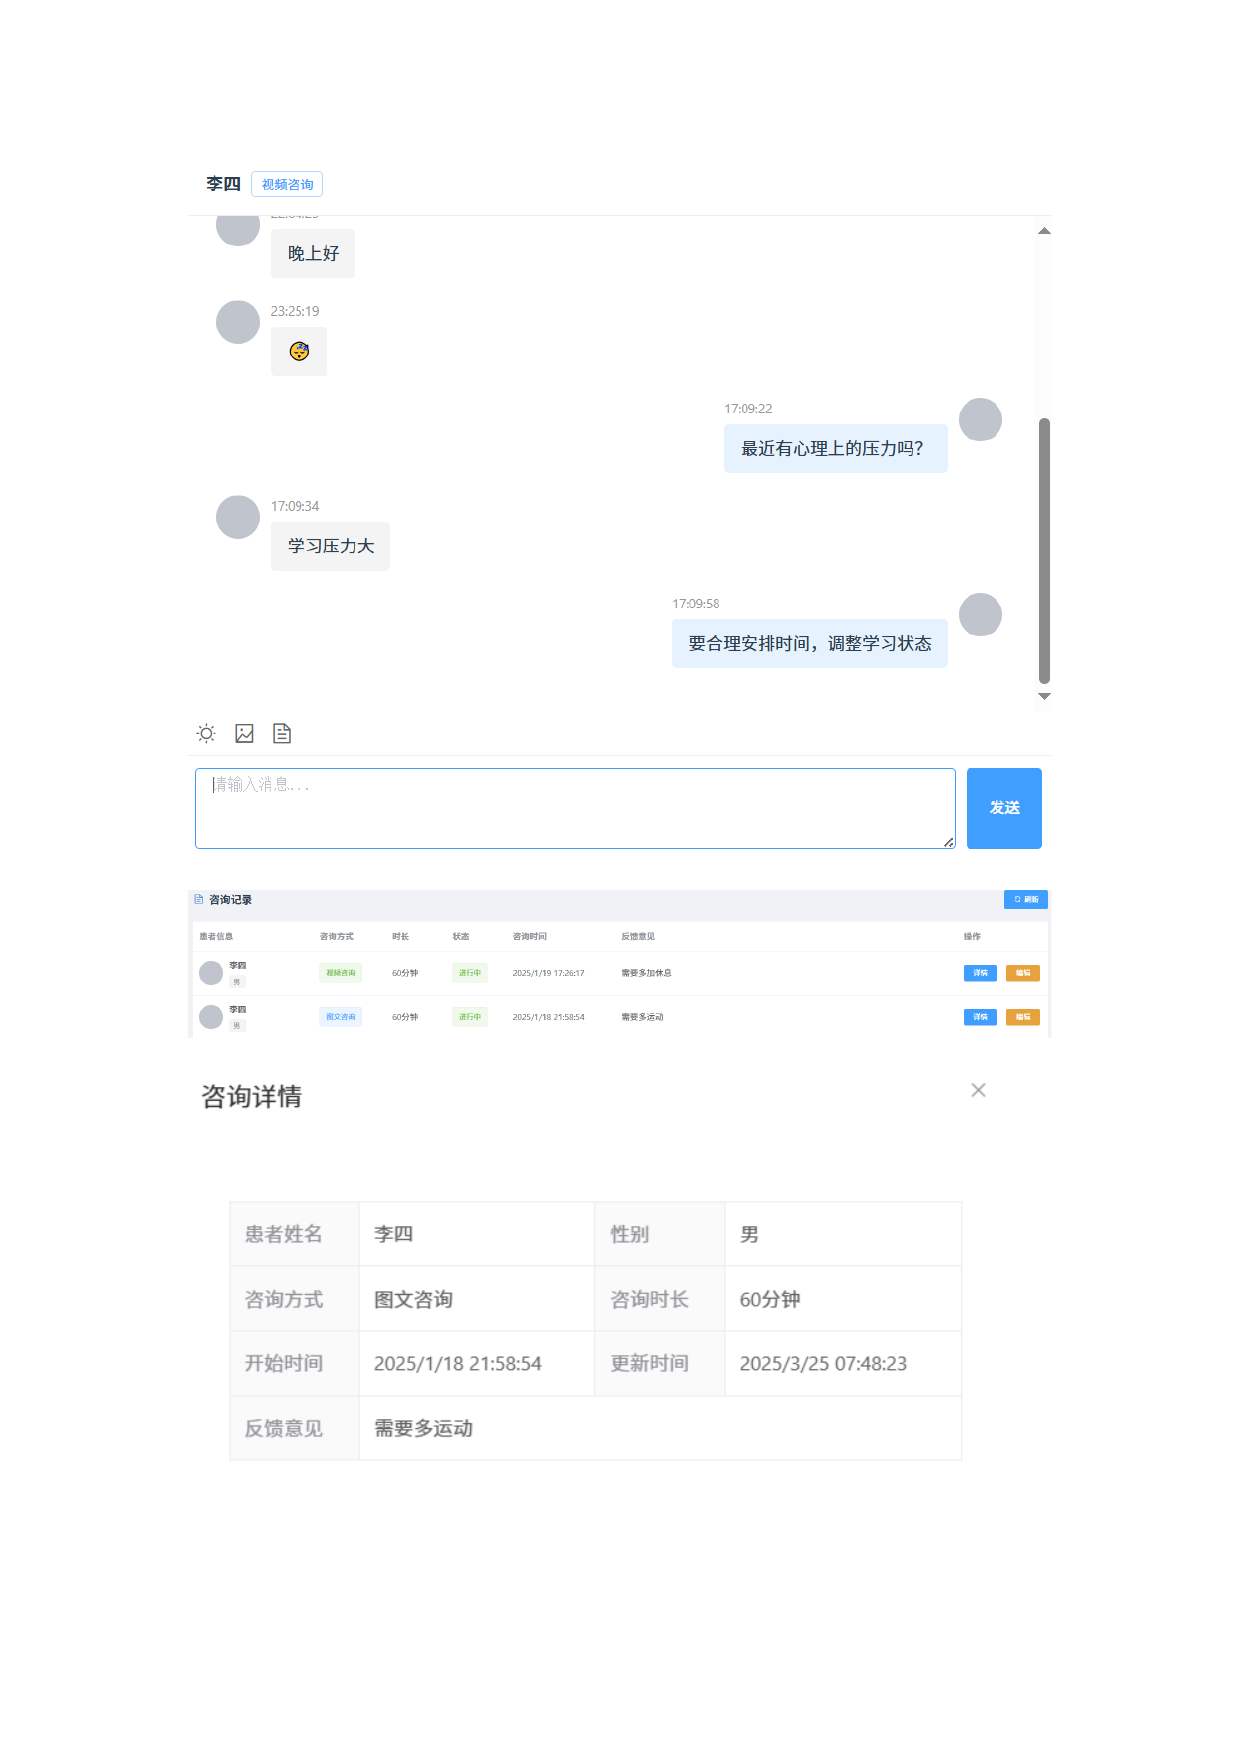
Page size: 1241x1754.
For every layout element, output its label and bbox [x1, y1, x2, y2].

picture [187, 162, 1052, 857]
picture [187, 1066, 994, 1497]
picture [187, 890, 1052, 1038]
